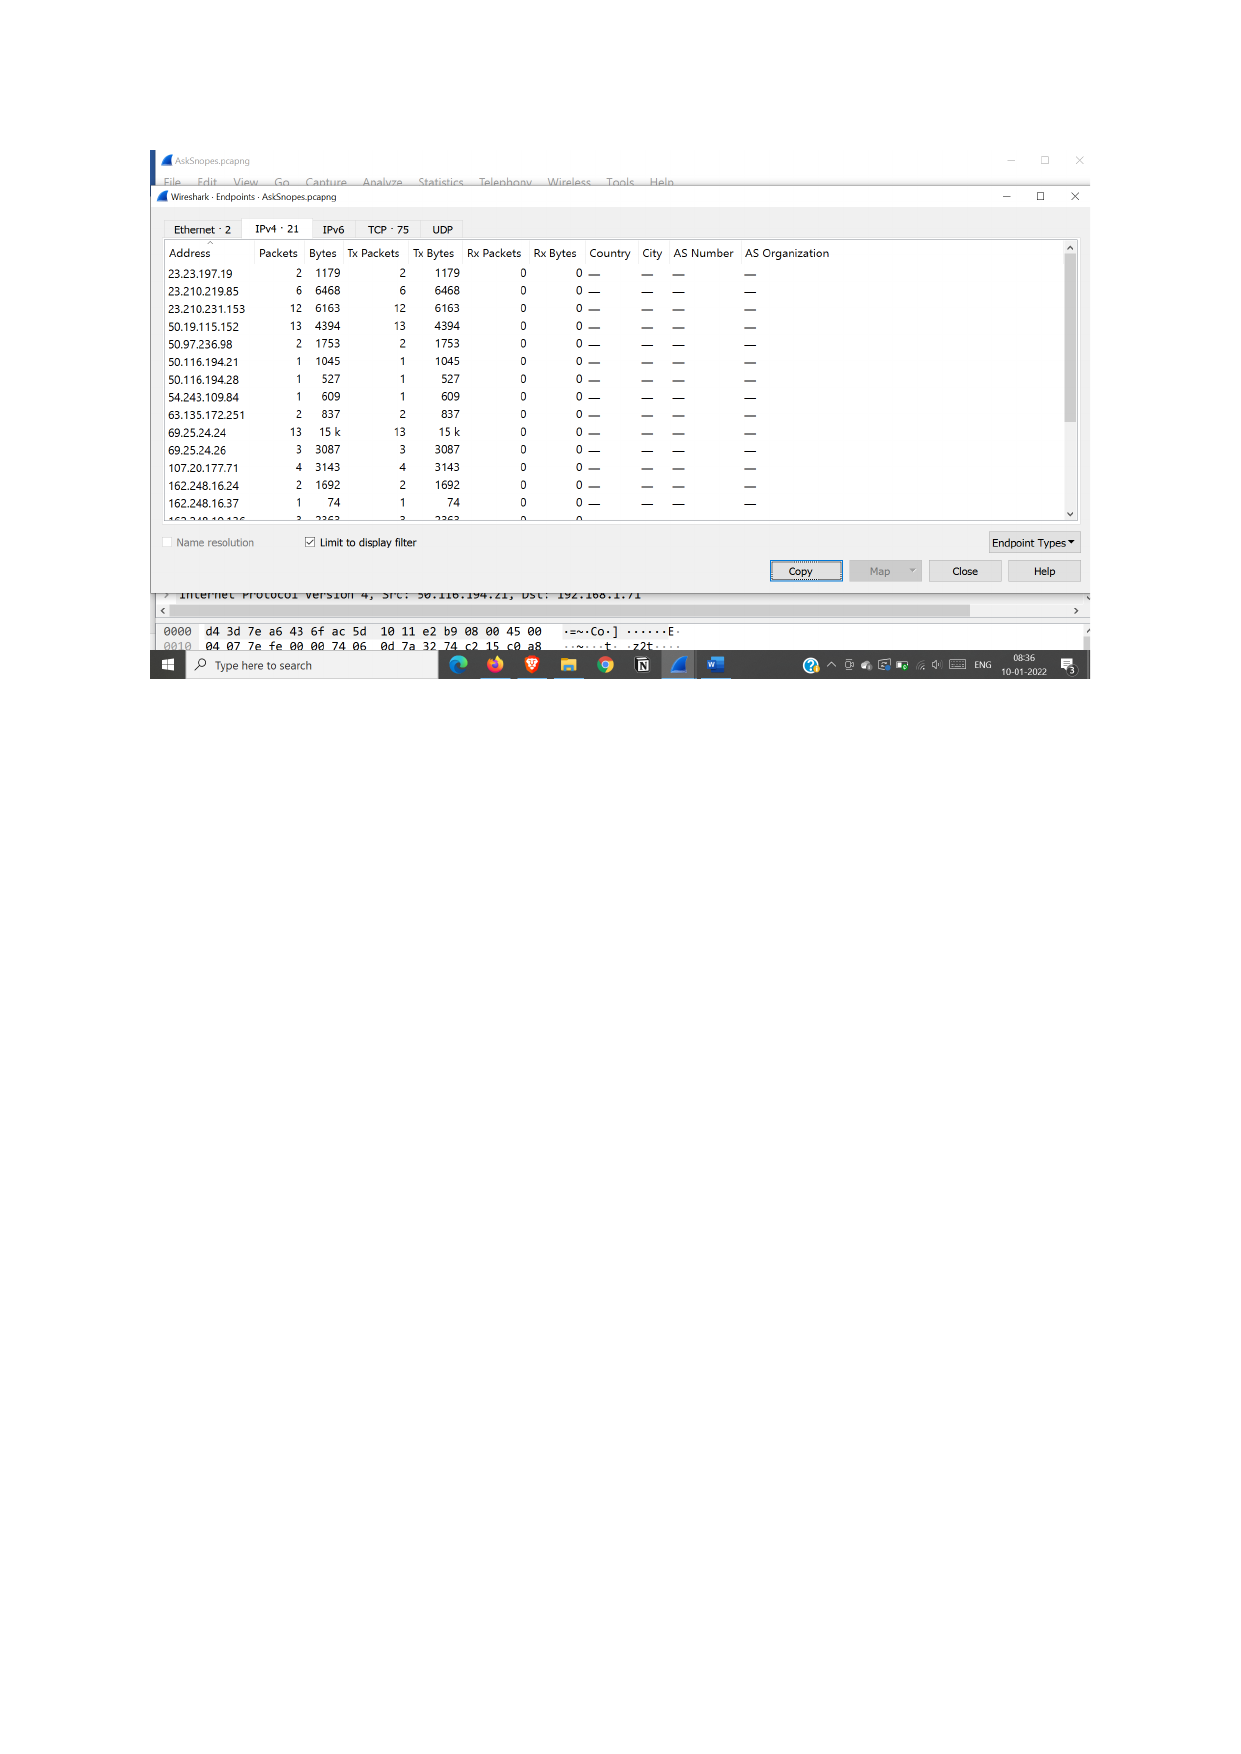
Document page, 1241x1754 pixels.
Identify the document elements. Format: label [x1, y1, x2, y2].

picture [150, 150, 1091, 679]
